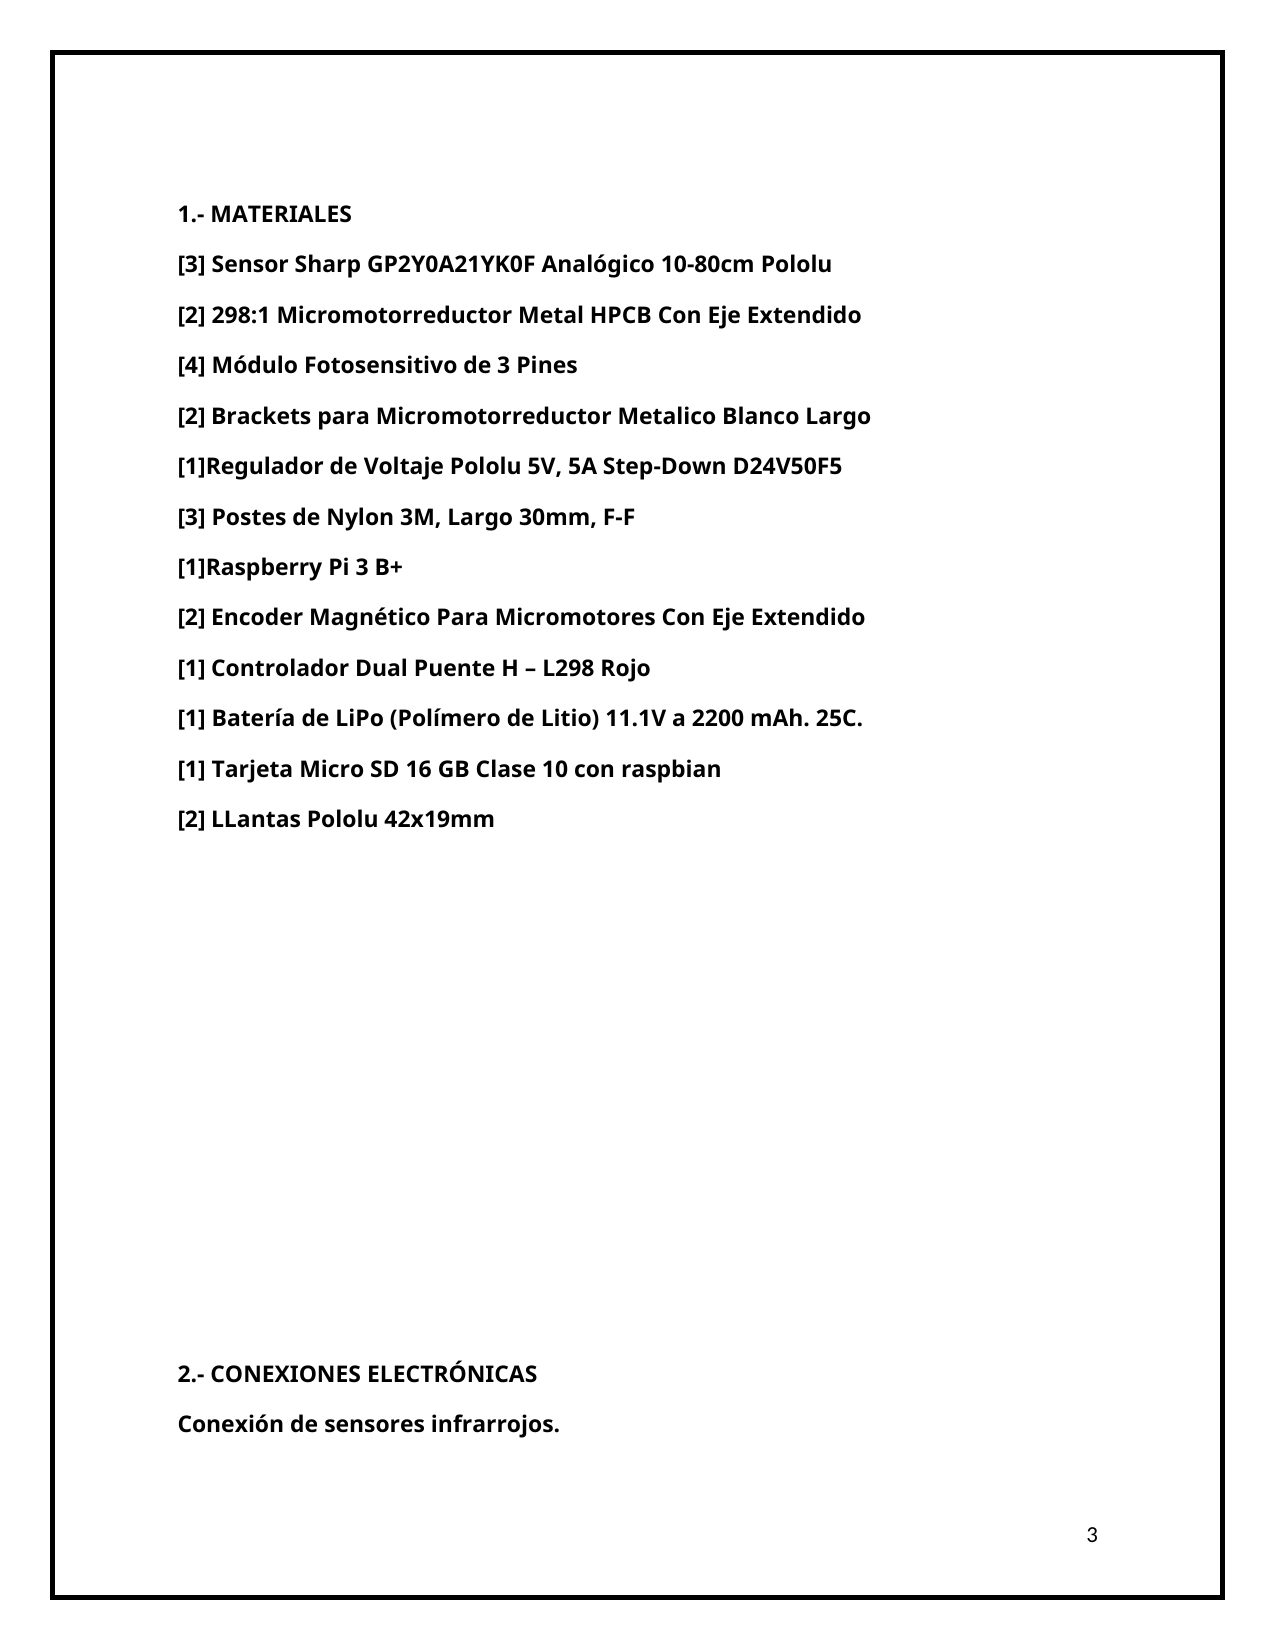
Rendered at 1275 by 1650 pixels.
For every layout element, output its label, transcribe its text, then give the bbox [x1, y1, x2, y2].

text [2] 298:1 Micromotorreductor Metal HPCB Con Eje Extendido [177, 299, 1098, 330]
text [3] Postes de Nylon 3M, Largo 30mm, F-F [177, 501, 1098, 532]
text [3] Sensor Sharp GP2Y0A21YK0F Analógico 10-80cm Pololu [177, 248, 1098, 280]
text [1] Tarjeta Micro SD 16 GB Clase 10 con raspbian [177, 753, 1098, 784]
text [1]Regulador de Voltaje Pololu 5V, 5A Step-Down D24V50F5 [177, 450, 1098, 481]
text 1.- MATERIALES [177, 198, 1098, 229]
text [1] Batería de LiPo (Polímero de Litio) 11.1V a 2200 mAh. 25C. [177, 702, 1098, 733]
text Conexión de sensores infrarrojos. [177, 1408, 1098, 1439]
text [2] LLantas Pololu 42x19mm [177, 803, 1098, 834]
text [4] Módulo Fotosensitivo de 3 Pines [177, 349, 1098, 381]
text [2] Encoder Magnético Para Micromotores Con Eje Extendido [177, 601, 1098, 633]
text [2] Brackets para Micromotorreductor Metalico Blanco Largo [177, 400, 1098, 431]
text [1] Controlador Dual Puente H – L298 Rojo [177, 652, 1098, 683]
text 2.- CONEXIONES ELECTRÓNICAS [177, 1358, 1098, 1389]
text [1]Raspberry Pi 3 B+ [177, 551, 1098, 582]
